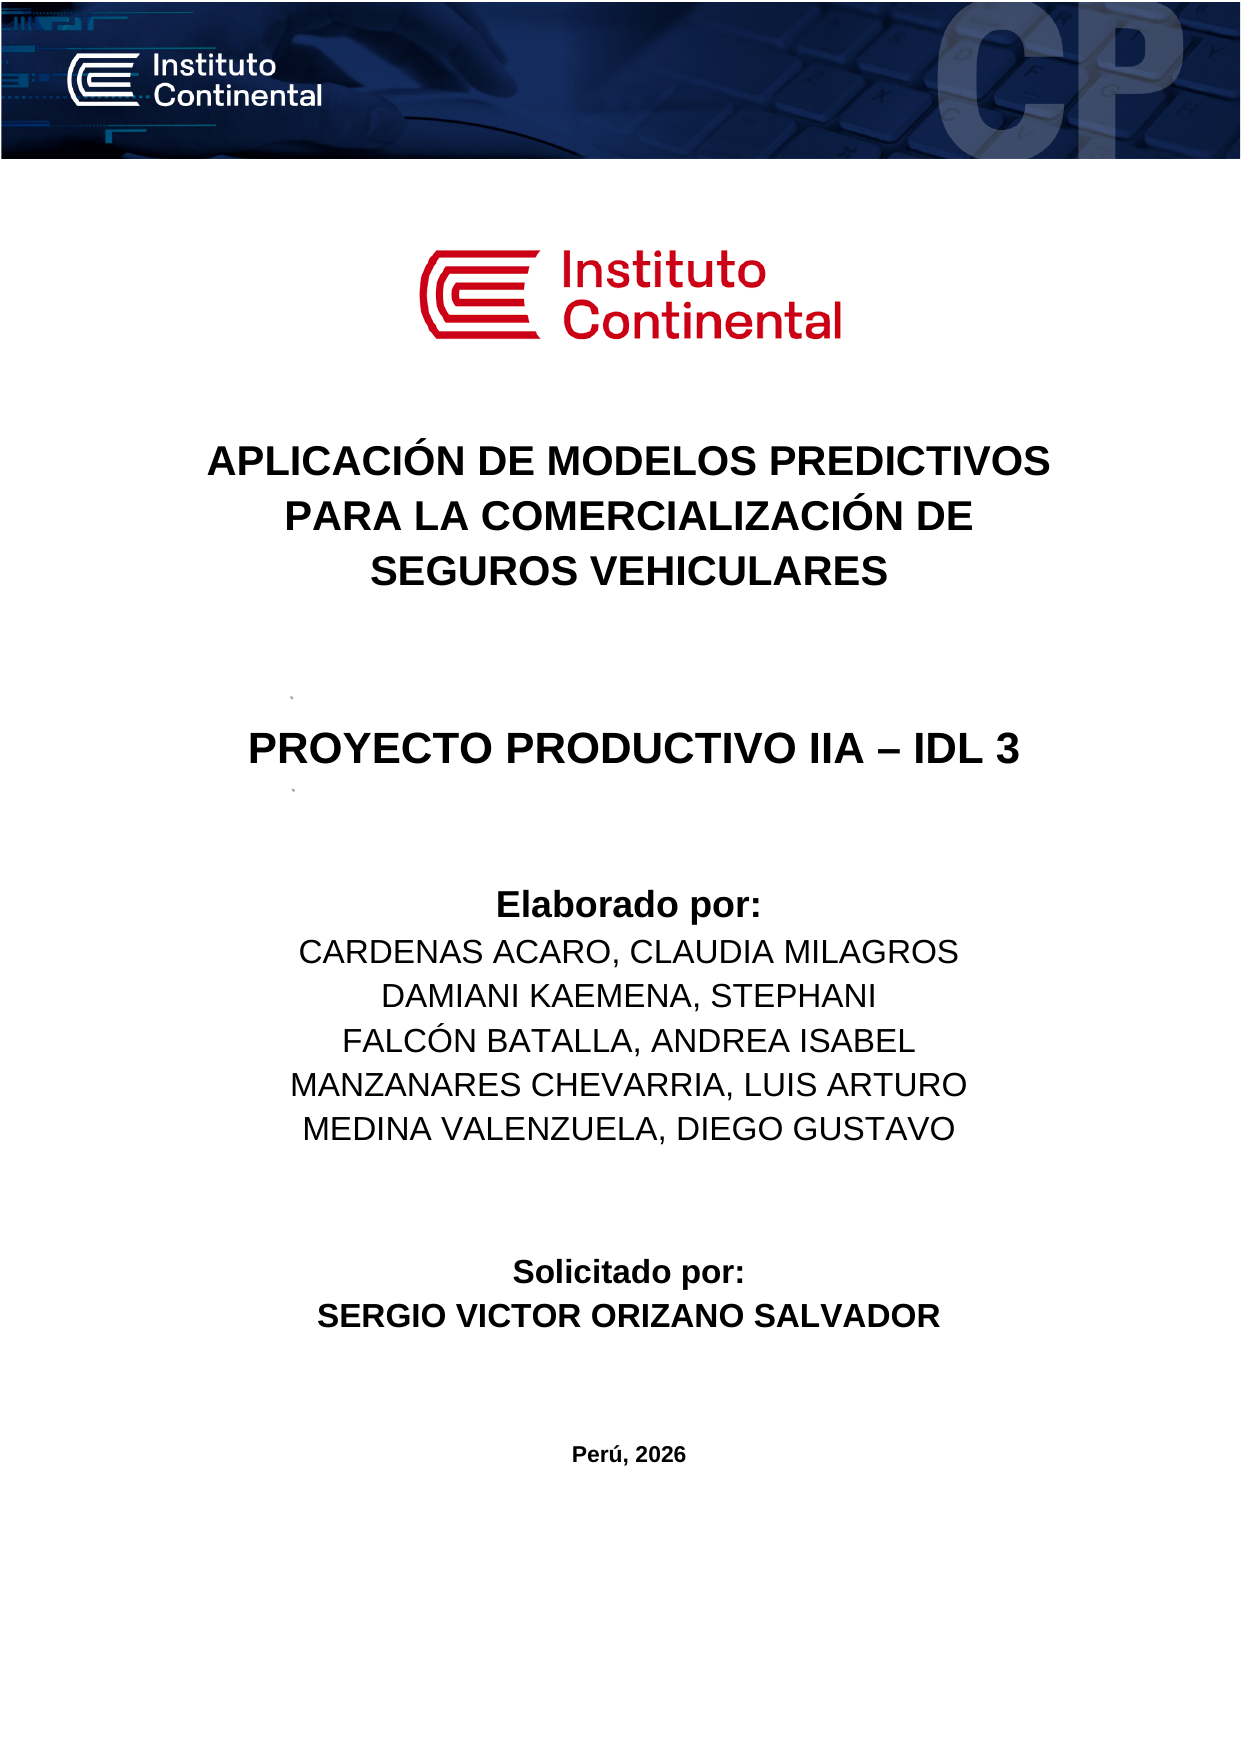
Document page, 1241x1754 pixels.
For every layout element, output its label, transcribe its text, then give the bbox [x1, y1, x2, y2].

text PROYECTO PRODUCTIVO IIA – IDL 3 [195, 723, 1063, 773]
text MEDINA VALENZUELA, DIEGO GUSTAVO [195, 1109, 1063, 1147]
text Perú, 2026 [195, 1441, 1063, 1468]
text Solicitado por: [195, 1252, 1063, 1291]
picture [1, 2, 1241, 159]
text SERGIO VICTOR ORIZANO SALVADOR [195, 1296, 1063, 1335]
text DAMIANI KAEMENA, STEPHANI [195, 976, 1063, 1015]
picture [413, 248, 845, 340]
text CARDENAS ACARO, CLAUDIA MILAGROS [195, 932, 1063, 971]
text FALCÓN BATALLA, ANDREA ISABEL [195, 1021, 1063, 1059]
text APLICACIÓN DE MODELOS PREDICTIVOS PARA LA COMERCIALIZACIÓN DE SEGUROS VEHICULARES [195, 436, 1063, 594]
text MANZANARES CHEVARRIA, LUIS ARTURO [195, 1065, 1063, 1103]
text Elaborado por: [195, 883, 1063, 926]
